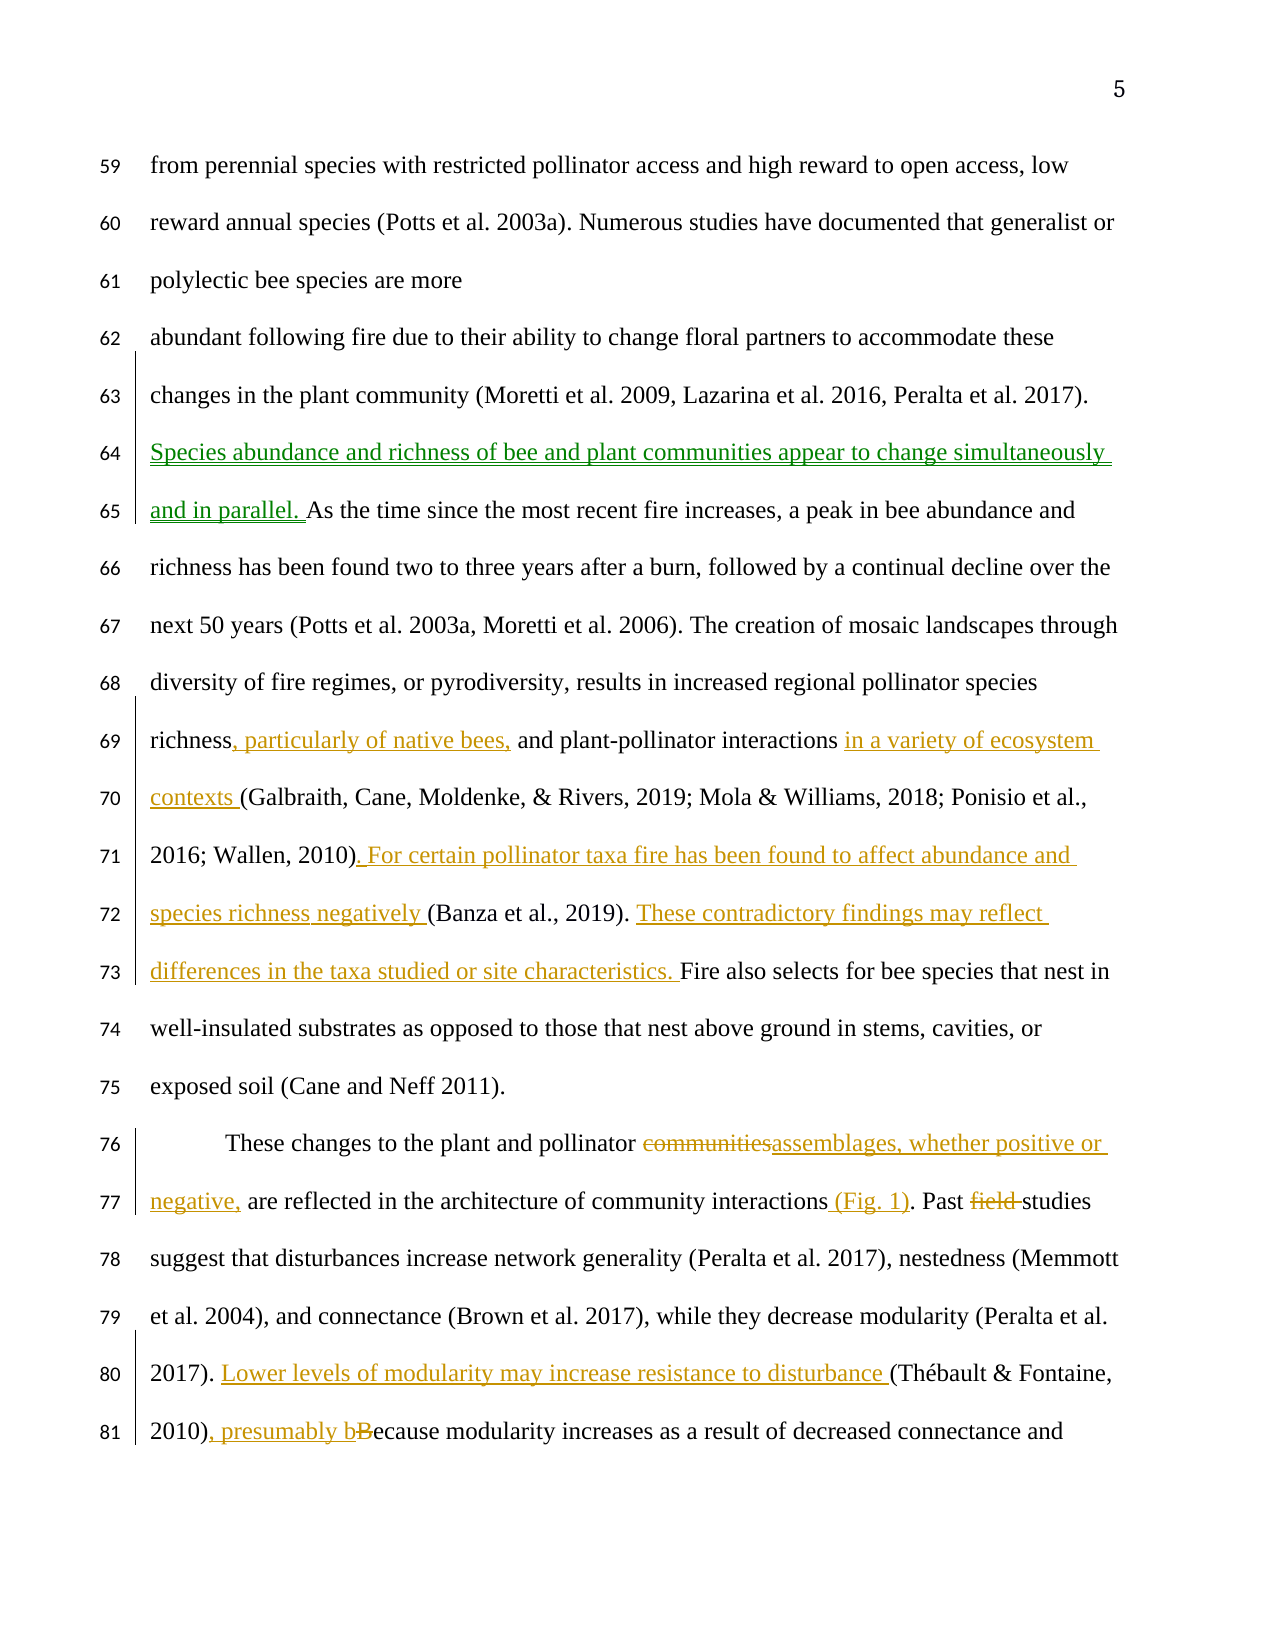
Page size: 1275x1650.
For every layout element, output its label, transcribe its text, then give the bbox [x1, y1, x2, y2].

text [150, 150, 1125, 294]
text abundant following fire due to their ability to change floral partners to accommodate these changes in the plant community (Moretti et al. 2009, Lazarina et al. 2016, Peralta et al. 2017). As the time since the most recent fire increases, a peak in bee abundance and richness has been found two to three years after a burn, followed by a continual decline over the next 50 years (Potts et al. 2003a, Moretti et al. 2006). The creation of mosaic landscapes through diversity of fire regimes, or pyrodiversity, results in increased regional pollinator species richness and plant-pollinator interactions (Galbraith, Cane, Moldenke, & Rivers, 2019; Mola & Williams, 2018; Ponisio et al., 2016; Wallen, 2010)(Banza et al., 2019). Fire also selects for bee species that nest in well-insulated substrates as opposed to those that nest above ground in stems, cavities, or exposed soil (Cane and Neff 2011). [150, 322, 1125, 1099]
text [150, 1128, 1125, 1444]
